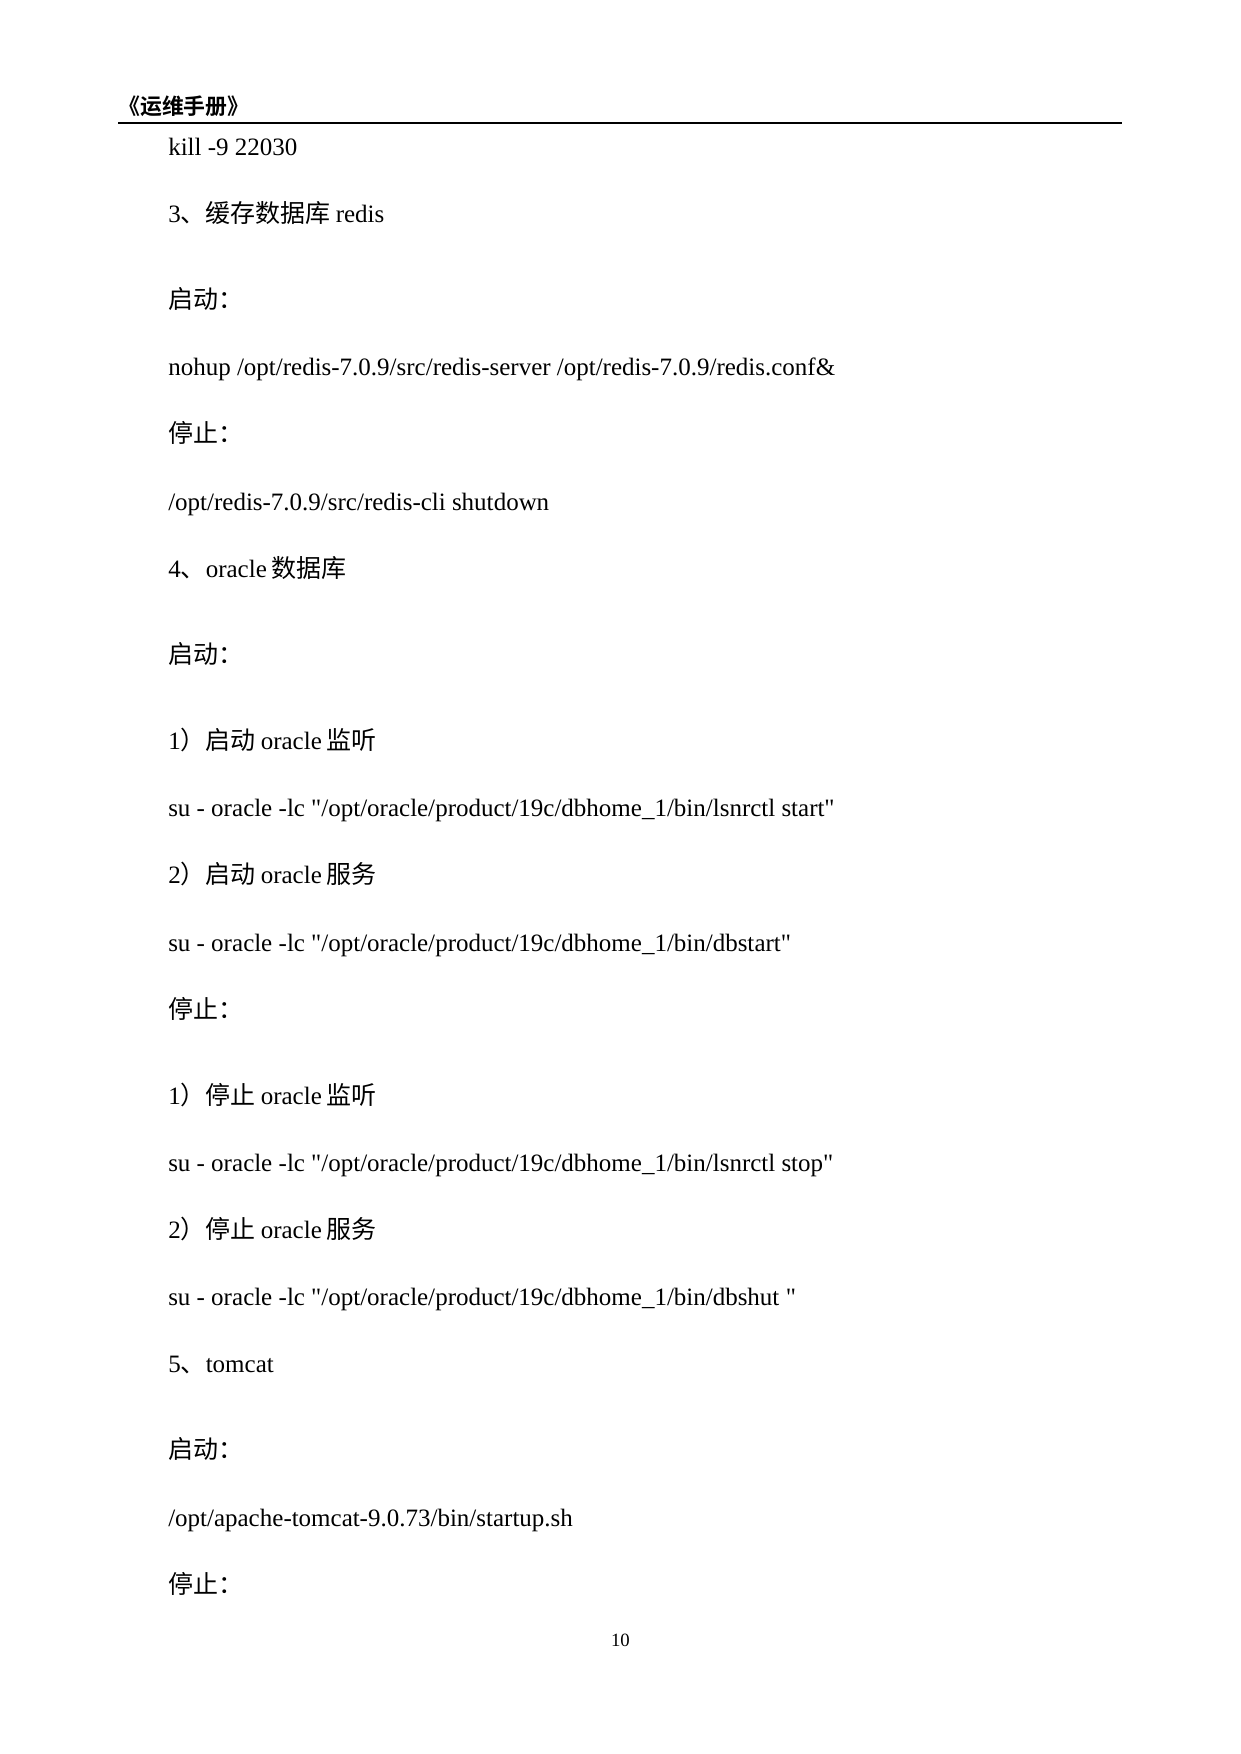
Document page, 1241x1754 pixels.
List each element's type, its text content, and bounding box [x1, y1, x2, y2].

text su - oracle -lc "/opt/oracle/product/19c/dbhome_1/bin/lsnrctl start" [118, 791, 1122, 824]
text 2）停止oracle服务 [118, 1194, 1122, 1262]
text /opt/apache-tomcat-9.0.73/bin/startup.sh [118, 1500, 1122, 1534]
text /opt/redis-7.0.9/src/redis-cli shutdown [118, 484, 1122, 518]
text 2）启动oracle服务 [118, 839, 1122, 907]
text 启动： [118, 1414, 1122, 1482]
text su - oracle -lc "/opt/oracle/product/19c/dbhome_1/bin/dbstart" [118, 925, 1122, 959]
text su - oracle -lc "/opt/oracle/product/19c/dbhome_1/bin/lsnrctl stop" [118, 1145, 1122, 1179]
text 5、tomcat [118, 1328, 1122, 1396]
text 1）停止oracle监听 [118, 1059, 1122, 1127]
text 3、缓存数据库redis [118, 178, 1122, 246]
text 启动： [118, 264, 1122, 332]
text 停止： [118, 973, 1122, 1041]
text 1）启动oracle监听 [118, 704, 1122, 772]
text 4、oracle数据库 [118, 532, 1122, 600]
text 停止： [118, 398, 1122, 466]
text kill -9 22030 [118, 129, 1122, 163]
text nohup /opt/redis-7.0.9/src/redis-server /opt/redis-7.0.9/redis.conf& [118, 350, 1122, 384]
text su - oracle -lc "/opt/oracle/product/19c/dbhome_1/bin/dbshut " [118, 1280, 1122, 1314]
text 停止： [118, 1548, 1122, 1616]
text 启动： [118, 618, 1122, 686]
